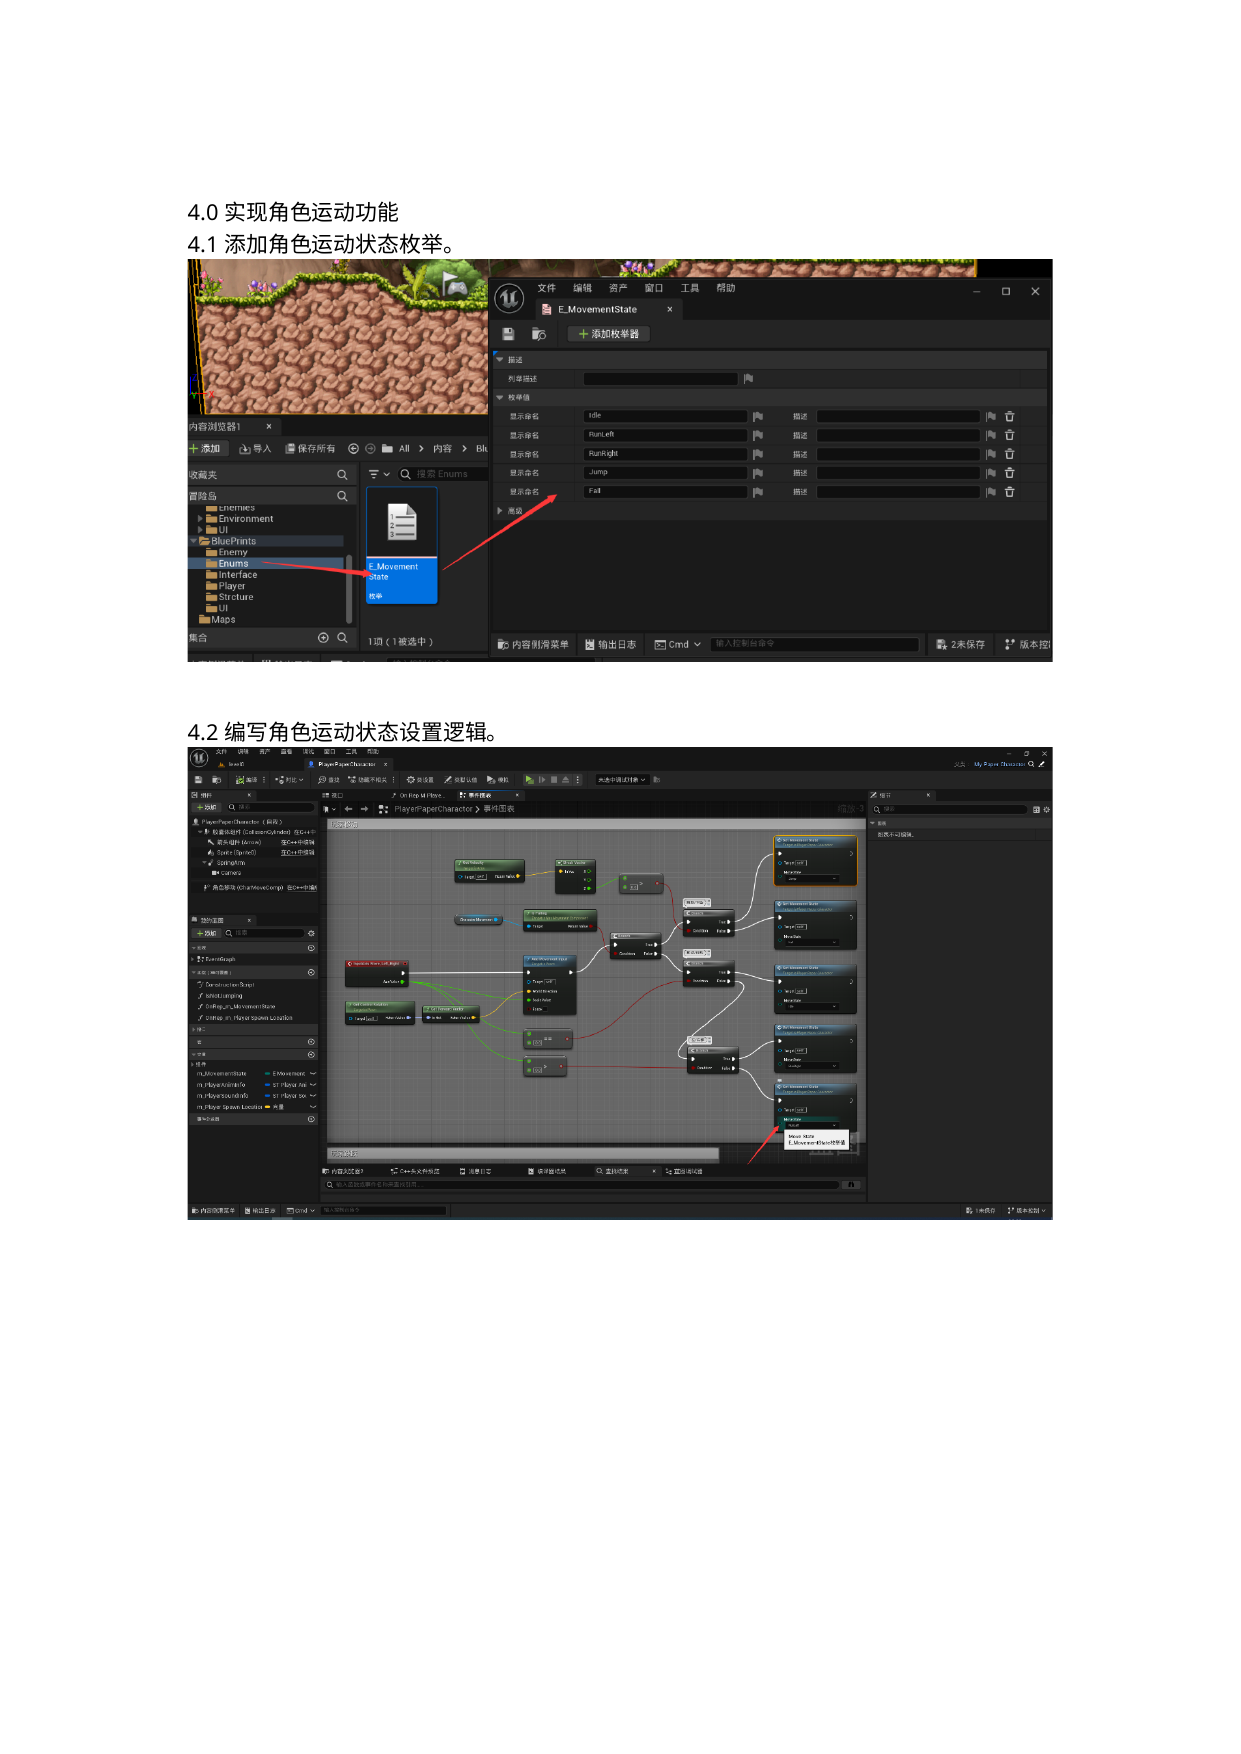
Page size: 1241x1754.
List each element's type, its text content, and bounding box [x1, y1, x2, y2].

text 4.1 添加角色运动状态枚举。 [187, 227, 1053, 259]
text 4.2 编写角色运动状态设置逻辑。 [187, 714, 1053, 747]
picture [187, 747, 1053, 1220]
picture [187, 259, 1053, 662]
text 4.0 实现角色运动功能 [187, 194, 1053, 227]
